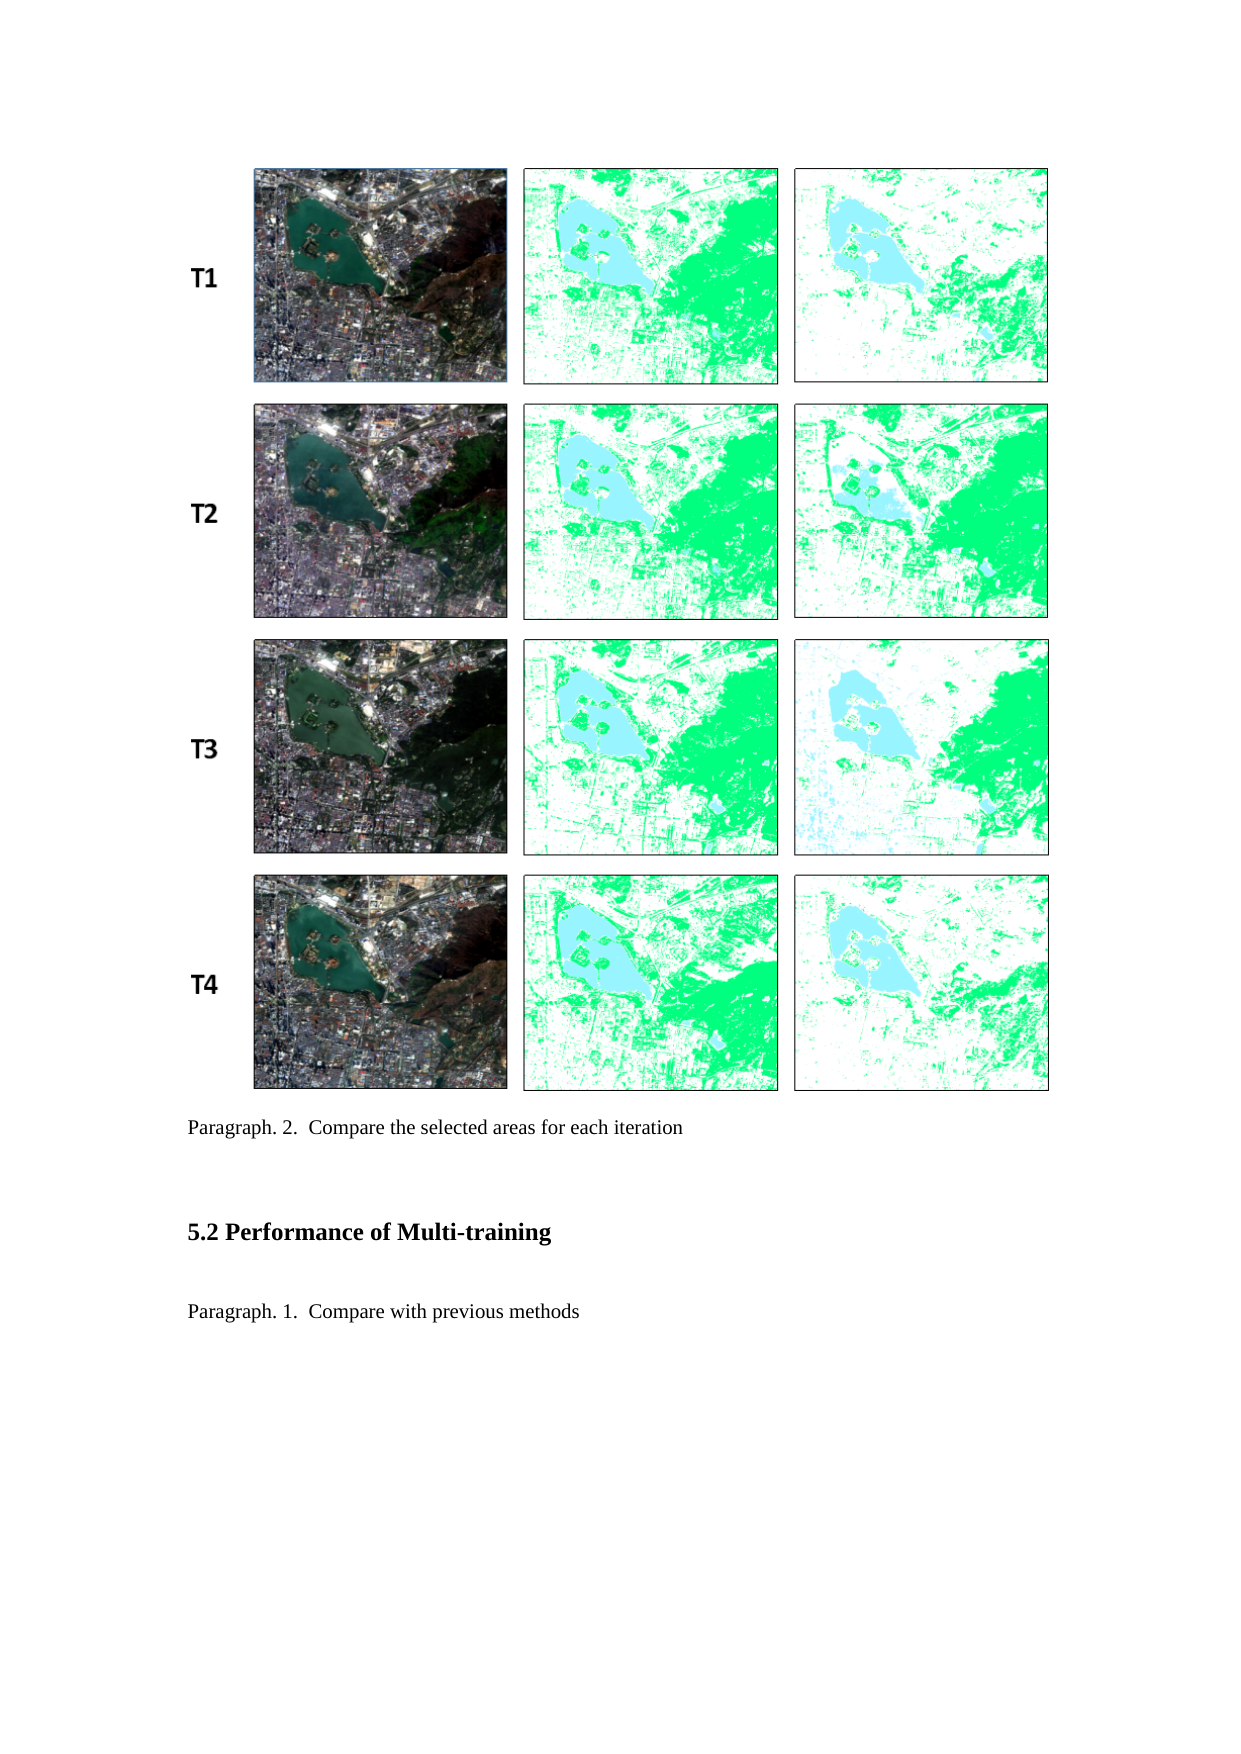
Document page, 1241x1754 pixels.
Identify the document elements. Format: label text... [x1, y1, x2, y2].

picture [187, 162, 1053, 1093]
subtitle 5.2 Performance of Multi-training [187, 1215, 1053, 1248]
list Paragraph. 1. Compare with previous methods [187, 1295, 1053, 1328]
list Paragraph. 2. Compare the selected areas for each iteration [187, 1111, 1053, 1144]
